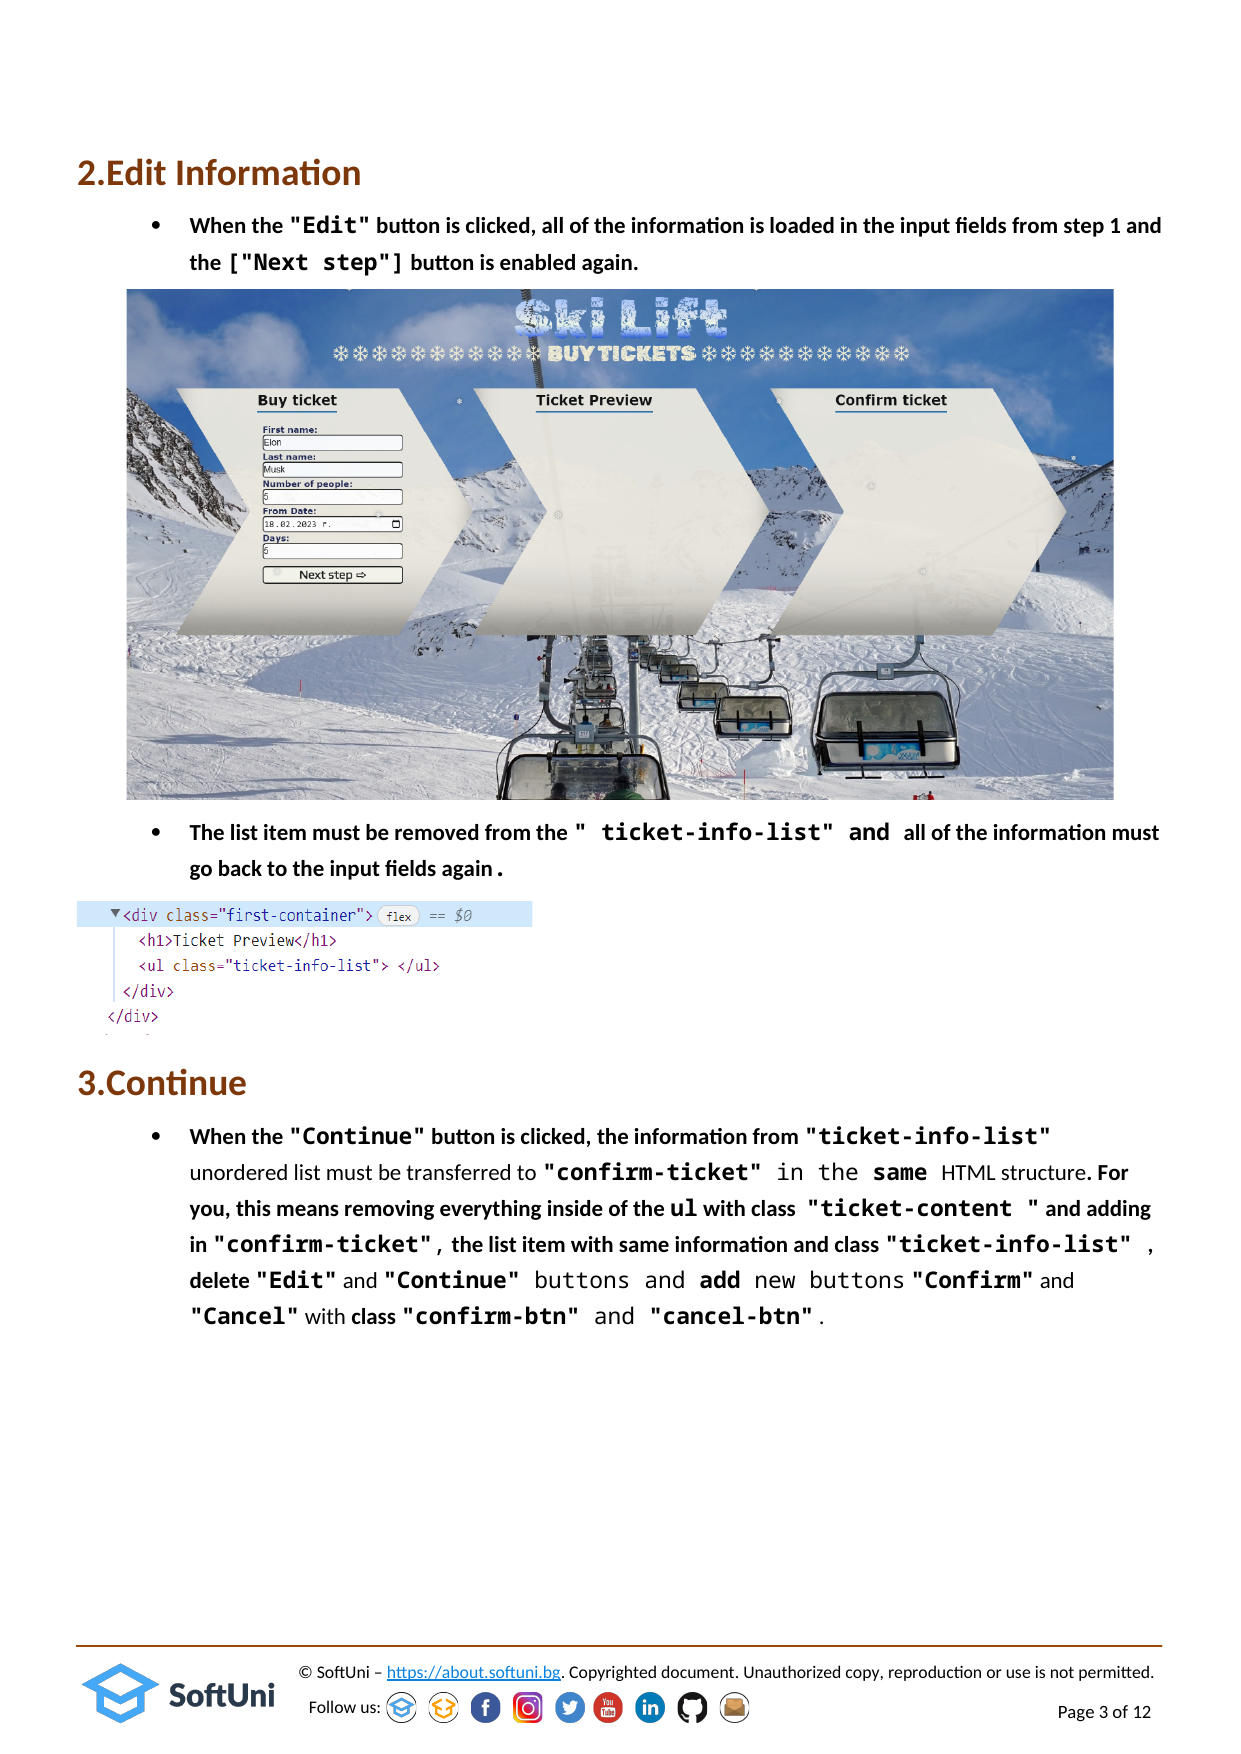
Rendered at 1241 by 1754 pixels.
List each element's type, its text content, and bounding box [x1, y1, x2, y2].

picture [386, 1692, 417, 1723]
list When the "Continue" button is clicked, the information from "ticket-info-list" unordered list must be transferred to "confirm-ticket" in the same HTML structure. For you, this means removing everything inside of the ul with class "ticket-content " and adding in "confirm-ticket", the list item with same information and class "ticket-info-list" , delete "Edit" and "Continue" buttons and add new buttons "Confirm" and "Cancel" with class "confirm-btn" and "cancel-btn" . [152, 1120, 1163, 1331]
subtitle 2.Edit Information [77, 148, 1163, 194]
picture [471, 1692, 501, 1723]
picture [649, 1705, 658, 1714]
picture [76, 896, 533, 1035]
picture [555, 1692, 585, 1723]
picture [656, 1692, 665, 1701]
picture [593, 1692, 623, 1723]
picture [635, 1692, 644, 1701]
picture [656, 1714, 665, 1723]
list The list item must be removed from the " ticket-info-list" and all of the information must go back to the input fields again. [152, 816, 1163, 883]
picture [513, 1692, 543, 1723]
picture [719, 1692, 750, 1723]
picture [677, 1692, 708, 1723]
subtitle 3.Continue [77, 1059, 1163, 1105]
picture [126, 289, 1114, 800]
picture [428, 1692, 459, 1723]
picture [75, 1658, 281, 1729]
picture [635, 1714, 644, 1723]
list When the "Edit" button is clicked, all of the information is loaded in the input fields from step 1 and the ["Next step"] button is enabled again. [152, 209, 1163, 277]
